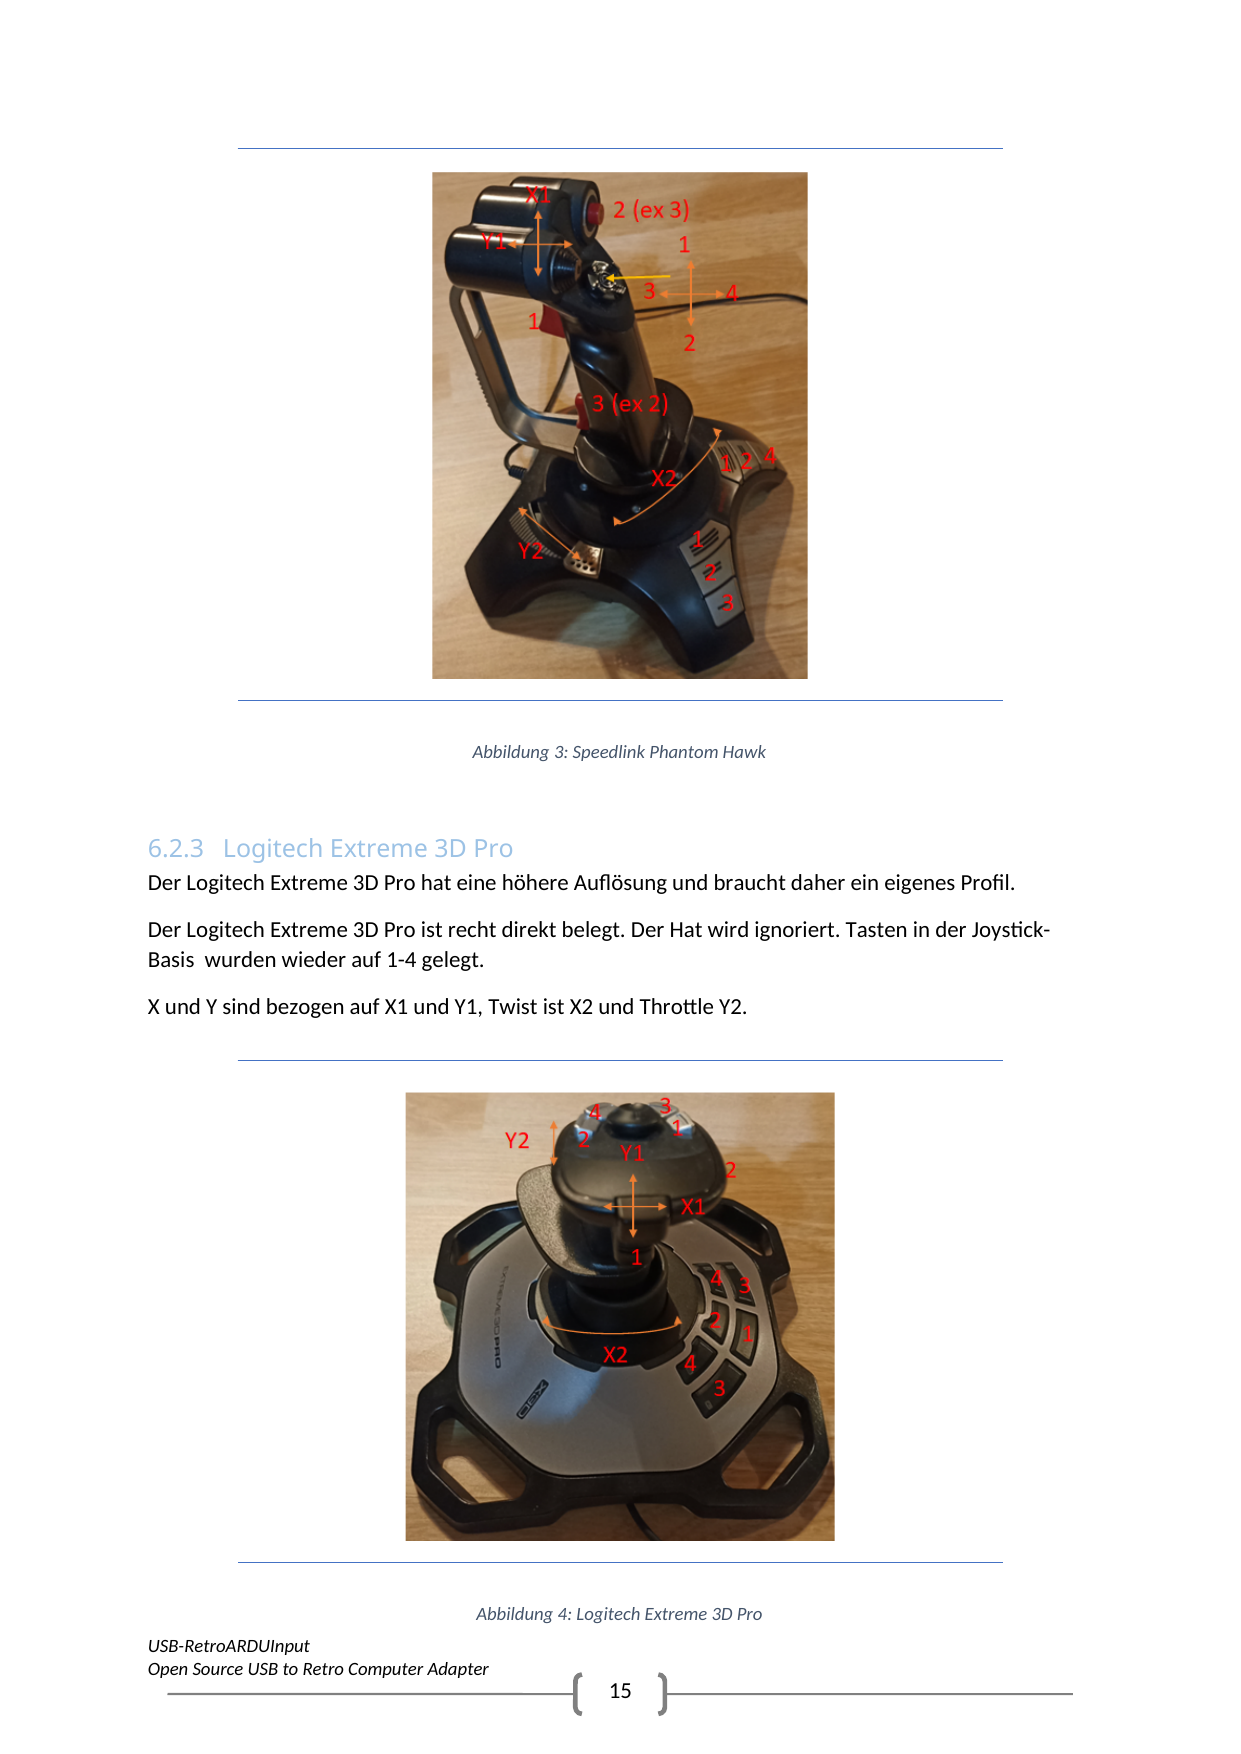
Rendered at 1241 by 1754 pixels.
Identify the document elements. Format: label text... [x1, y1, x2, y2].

text Abbildung 4: Logitech Extreme 3D Pro [148, 1602, 1093, 1625]
picture [432, 169, 808, 679]
text X und Y sind bezogen auf X1 und Y1, Twist ist X2 und Throttle Y2. [148, 992, 1093, 1020]
subtitle Logitech Extreme 3D Pro [148, 831, 1093, 865]
text Abbildung 3: Speedlink Phantom Hawk [148, 740, 1093, 763]
picture [405, 1081, 835, 1541]
text Der Logitech Extreme 3D Pro ist recht direkt belegt. Der Hat wird ignoriert. Tasten in der Joystick-Basis wurden wieder auf 1-4 gelegt. [148, 915, 1093, 973]
text Der Logitech Extreme 3D Pro hat eine höhere Auflösung und braucht daher ein eigenes Profil. [148, 868, 1093, 896]
